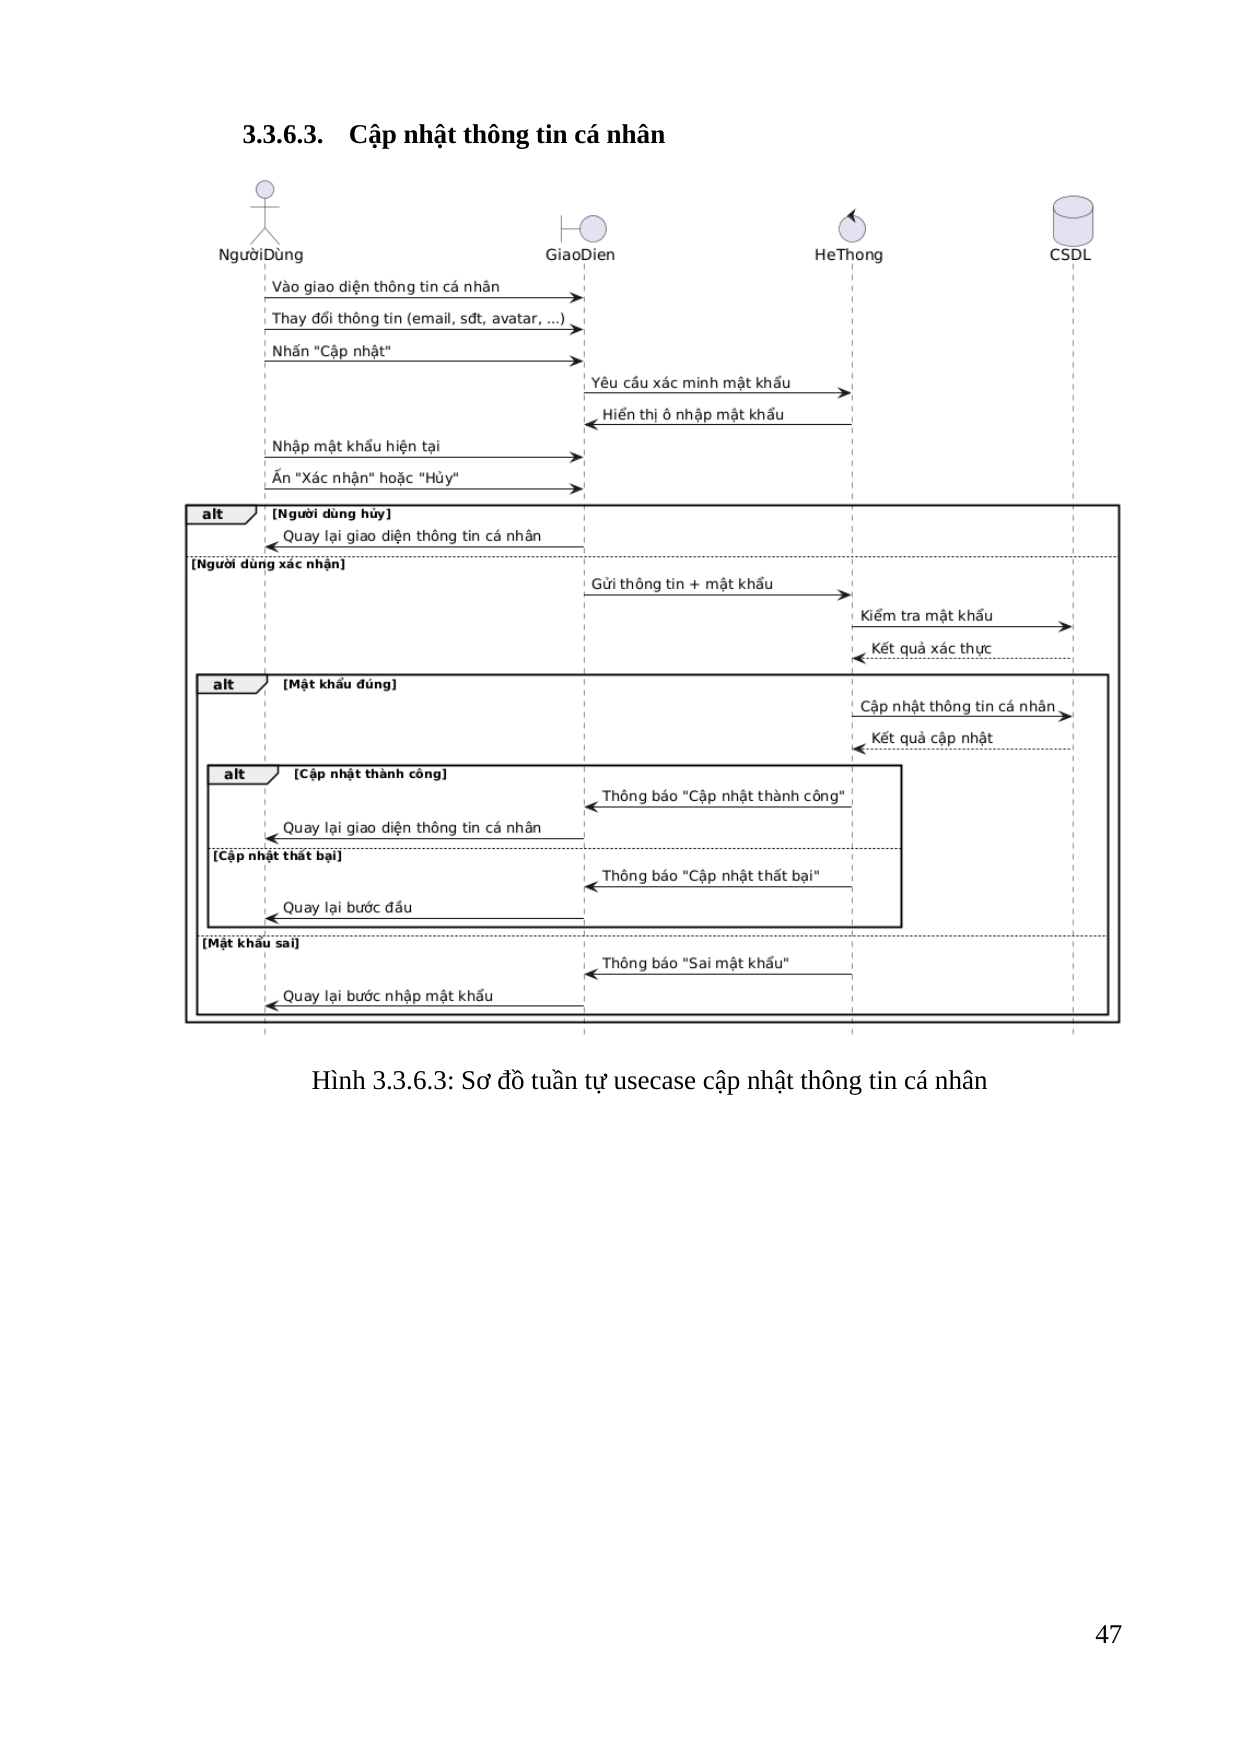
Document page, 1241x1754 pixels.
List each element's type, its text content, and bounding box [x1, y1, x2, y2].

text Hình 3.3.6.3: Sơ đồ tuần tự usecase cập nhật thông tin cá nhân [177, 1064, 1122, 1095]
picture [177, 177, 1123, 1036]
subtitle Cập nhật thông tin cá nhân [242, 118, 1122, 149]
